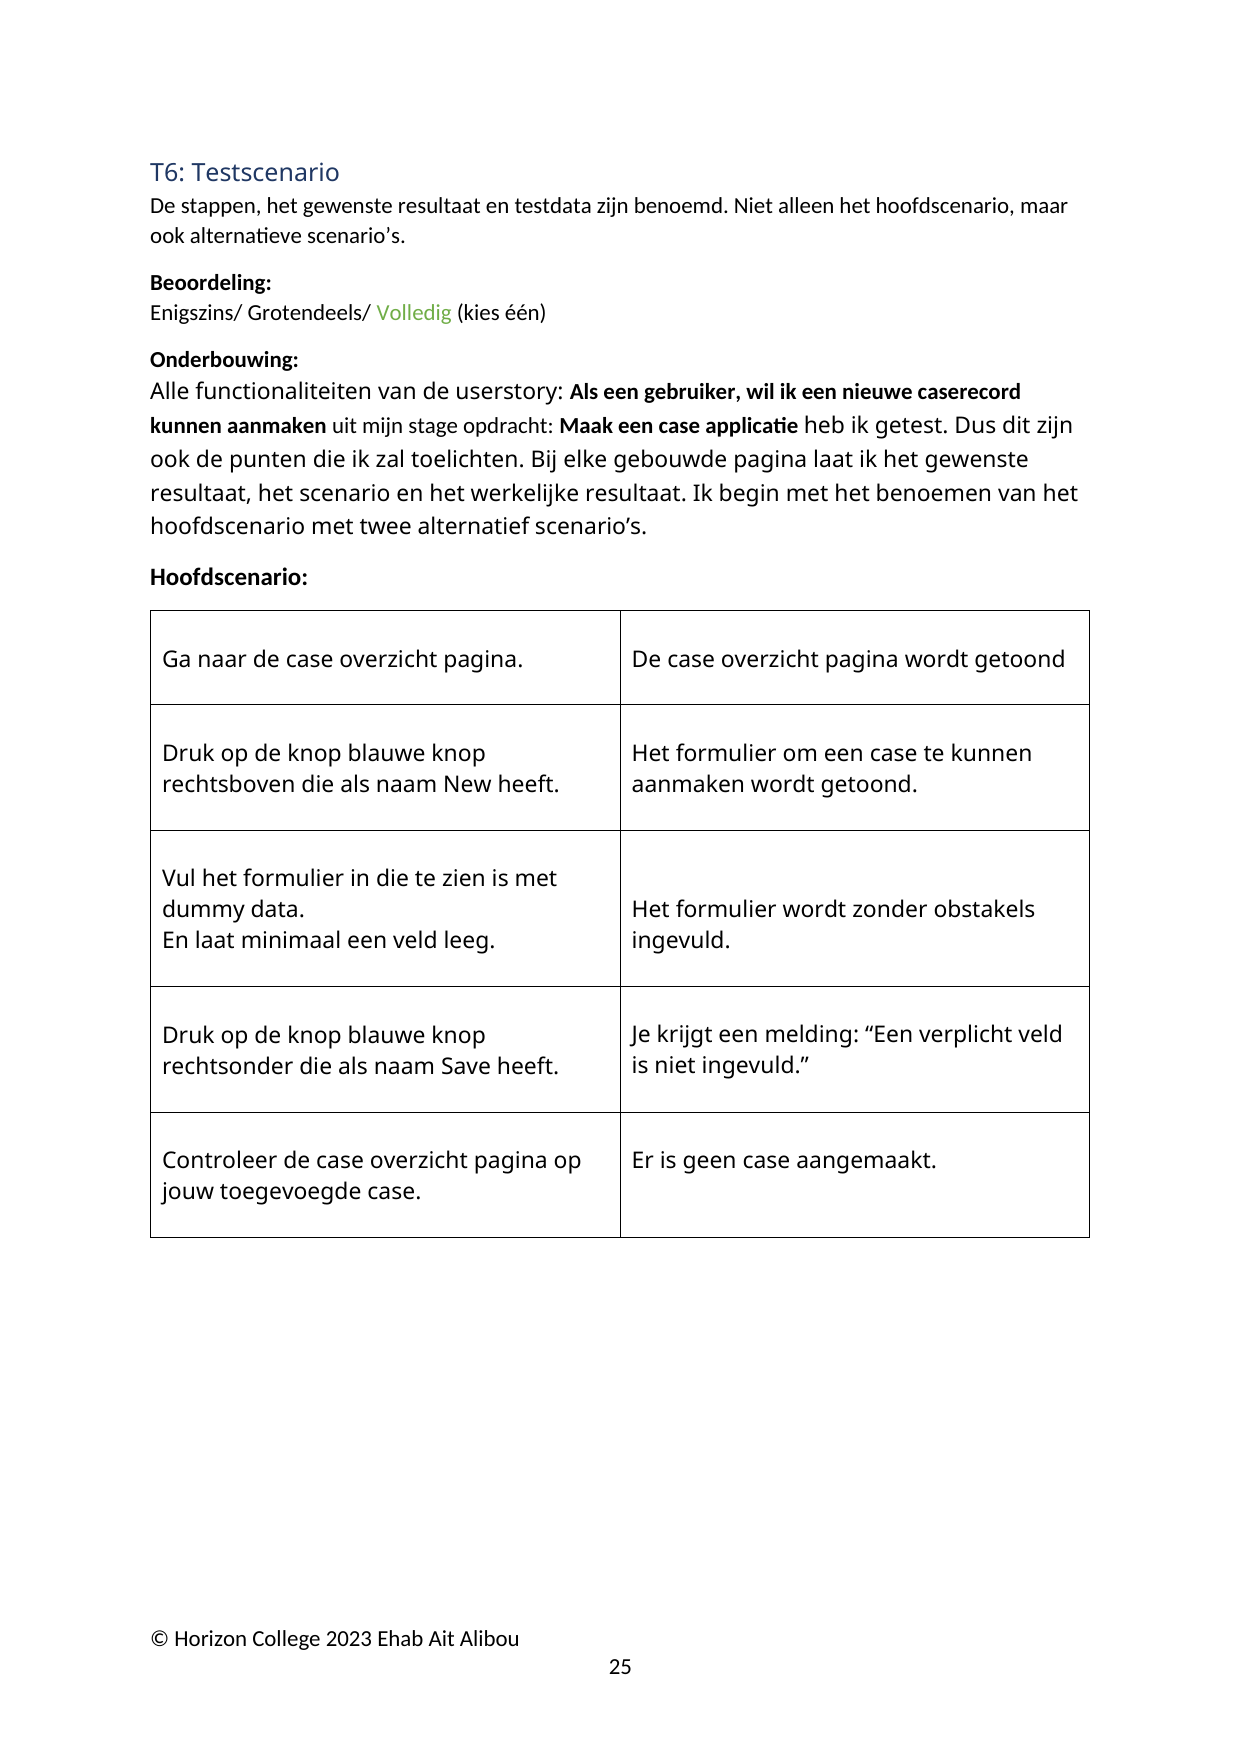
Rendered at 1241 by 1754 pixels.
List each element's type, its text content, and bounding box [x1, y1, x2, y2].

table_cell Het formulier om een case te kunnen aanmaken wordt getoond. [621, 705, 1089, 830]
text Hoofdscenario: [150, 561, 1090, 591]
table_cell Druk op de knop blauwe knop rechtsboven die als naam New heeft. [151, 705, 620, 830]
text Alle functionaliteiten van de userstory: Als een gebruiker, wil ik een nieuwe caserecord kunnen aanmaken uit mijn stage opdracht: Maak een case applicatie heb ik getest. Dus dit zijn ook de punten die ik zal toelichten. Bij elke gebouwde pagina laat ik het gewenste resultaat, het scenario en het werkelijke resultaat. Ik begin met het benoemen van het hoofdscenario met twee alternatief scenario’s. [150, 375, 1090, 542]
text Onderbouwing: [150, 345, 1090, 373]
table_header Ga naar de case overzicht pagina. [151, 611, 620, 704]
table_cell Er is geen case aangemaakt. [621, 1113, 1089, 1237]
table_cell Druk op de knop blauwe knop rechtsonder die als naam Save heeft. [151, 987, 620, 1112]
table_cell Vul het formulier in die te zien is met dummy data. En laat minimaal een veld leeg. [151, 831, 620, 986]
text Beoordeling: [150, 268, 1090, 296]
text Enigszins/ Grotendeels/ Volledig (kies één) [150, 298, 1090, 326]
table_cell Controleer de case overzicht pagina op jouw toegevoegde case. [151, 1113, 620, 1237]
subtitle T6: Testscenario [150, 154, 1090, 188]
table_cell Je krijgt een melding: “Een verplicht veld is niet ingevuld.” [621, 987, 1089, 1112]
table_header De case overzicht pagina wordt getoond [621, 611, 1089, 704]
text De stappen, het gewenste resultaat en testdata zijn benoemd. Niet alleen het hoofdscenario, maar ook alternatieve scenario’s. [150, 191, 1090, 249]
table_cell Het formulier wordt zonder obstakels ingevuld. [621, 831, 1089, 986]
